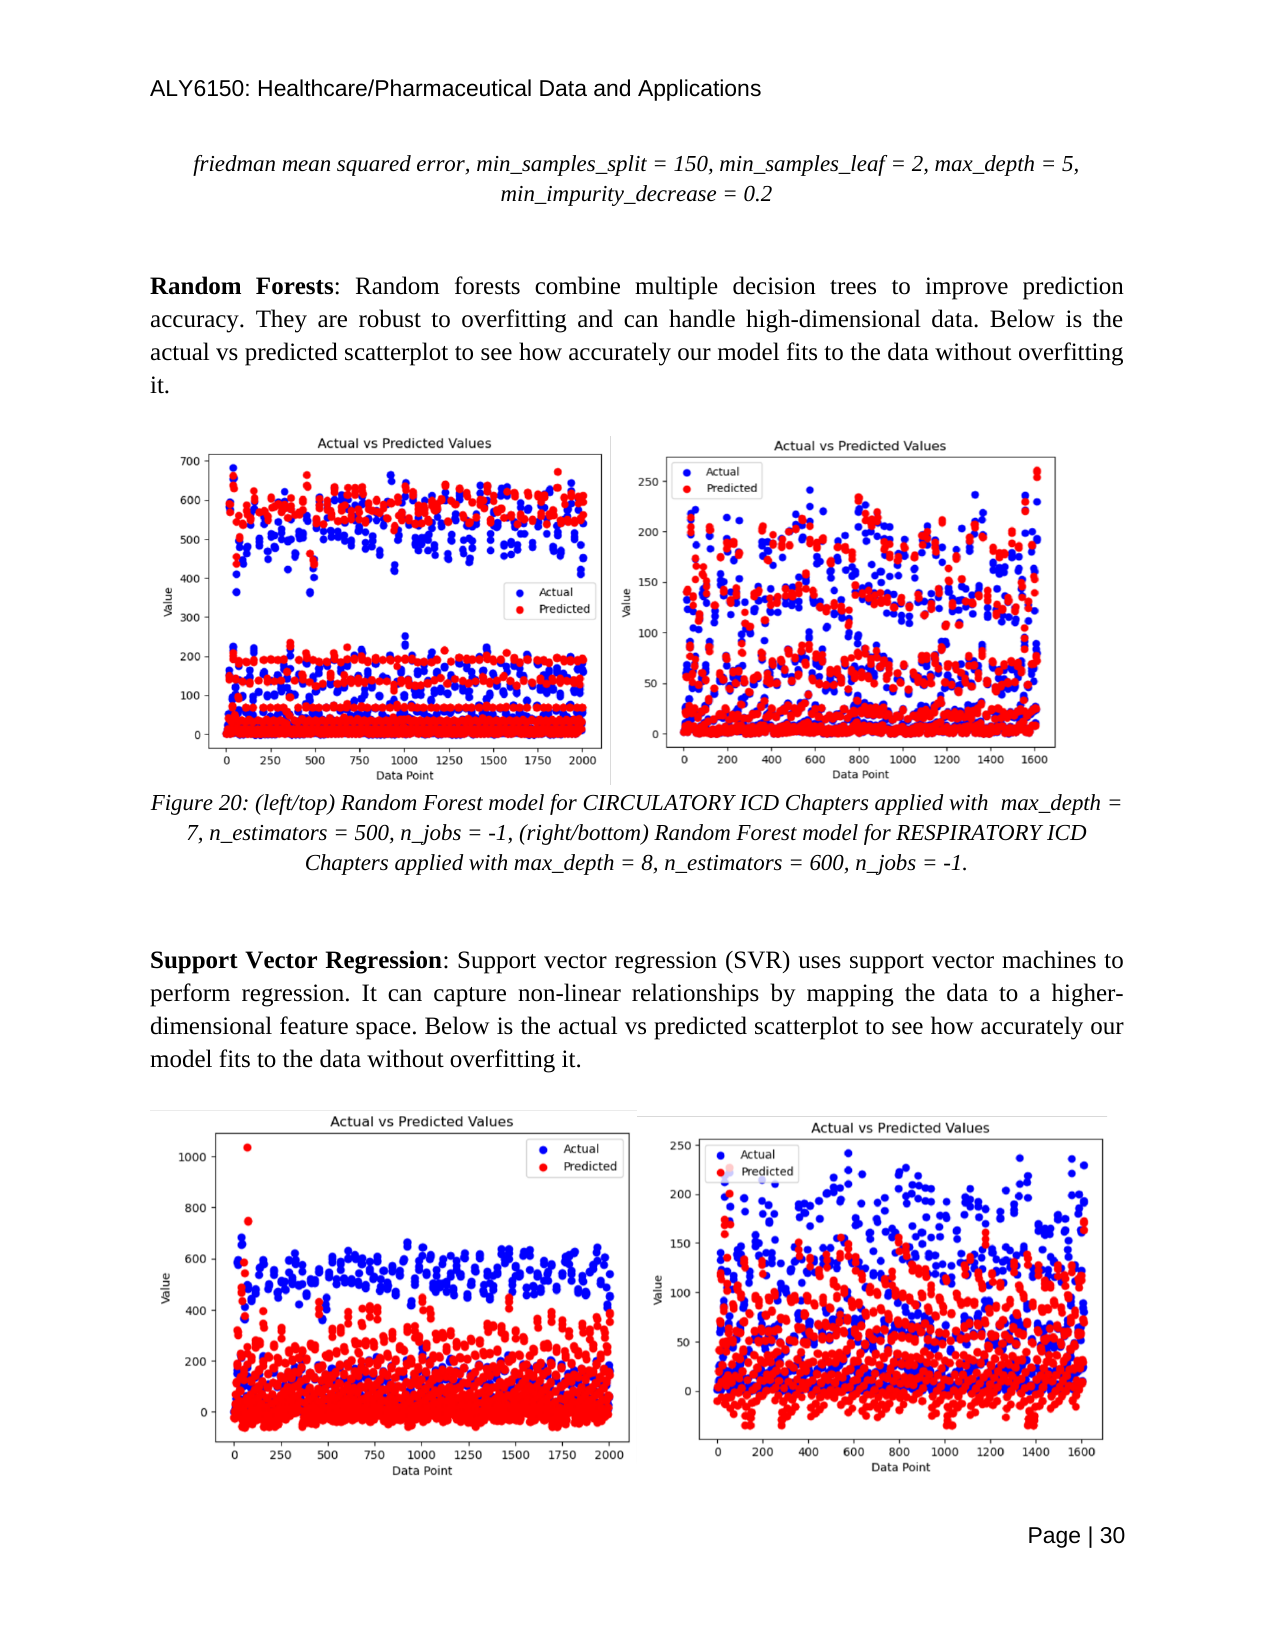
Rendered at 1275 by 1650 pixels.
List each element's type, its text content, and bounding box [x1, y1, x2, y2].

text Figure 20: (left/top) Random Forest model for CIRCULATORY ICD Chapters applied with max_depth = 7, n_estimators = 500, n_jobs = -1, (right/bottom) Random Forest model for RESPIRATORY ICD Chapters applied with max_depth = 8, n_estimators = 600, n_jobs = -1. [150, 789, 1125, 876]
picture [150, 436, 1063, 785]
picture [150, 1110, 1108, 1476]
text Support Vector Regression: Support vector regression (SVR) uses support vector machines to perform regression. It can capture non-linear relationships by mapping the data to a higher-dimensional feature space. Below is the actual vs predicted scatterplot to see how accurately our model fits to the data without overfitting it. [150, 945, 1125, 1073]
text Random Forests: Random forests combine multiple decision trees to improve prediction accuracy. They are robust to overfitting and can handle high-dimensional data. Below is the actual vs predicted scatterplot to see how accurately our model fits to the data without overfitting it. [150, 271, 1125, 399]
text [150, 150, 1125, 207]
